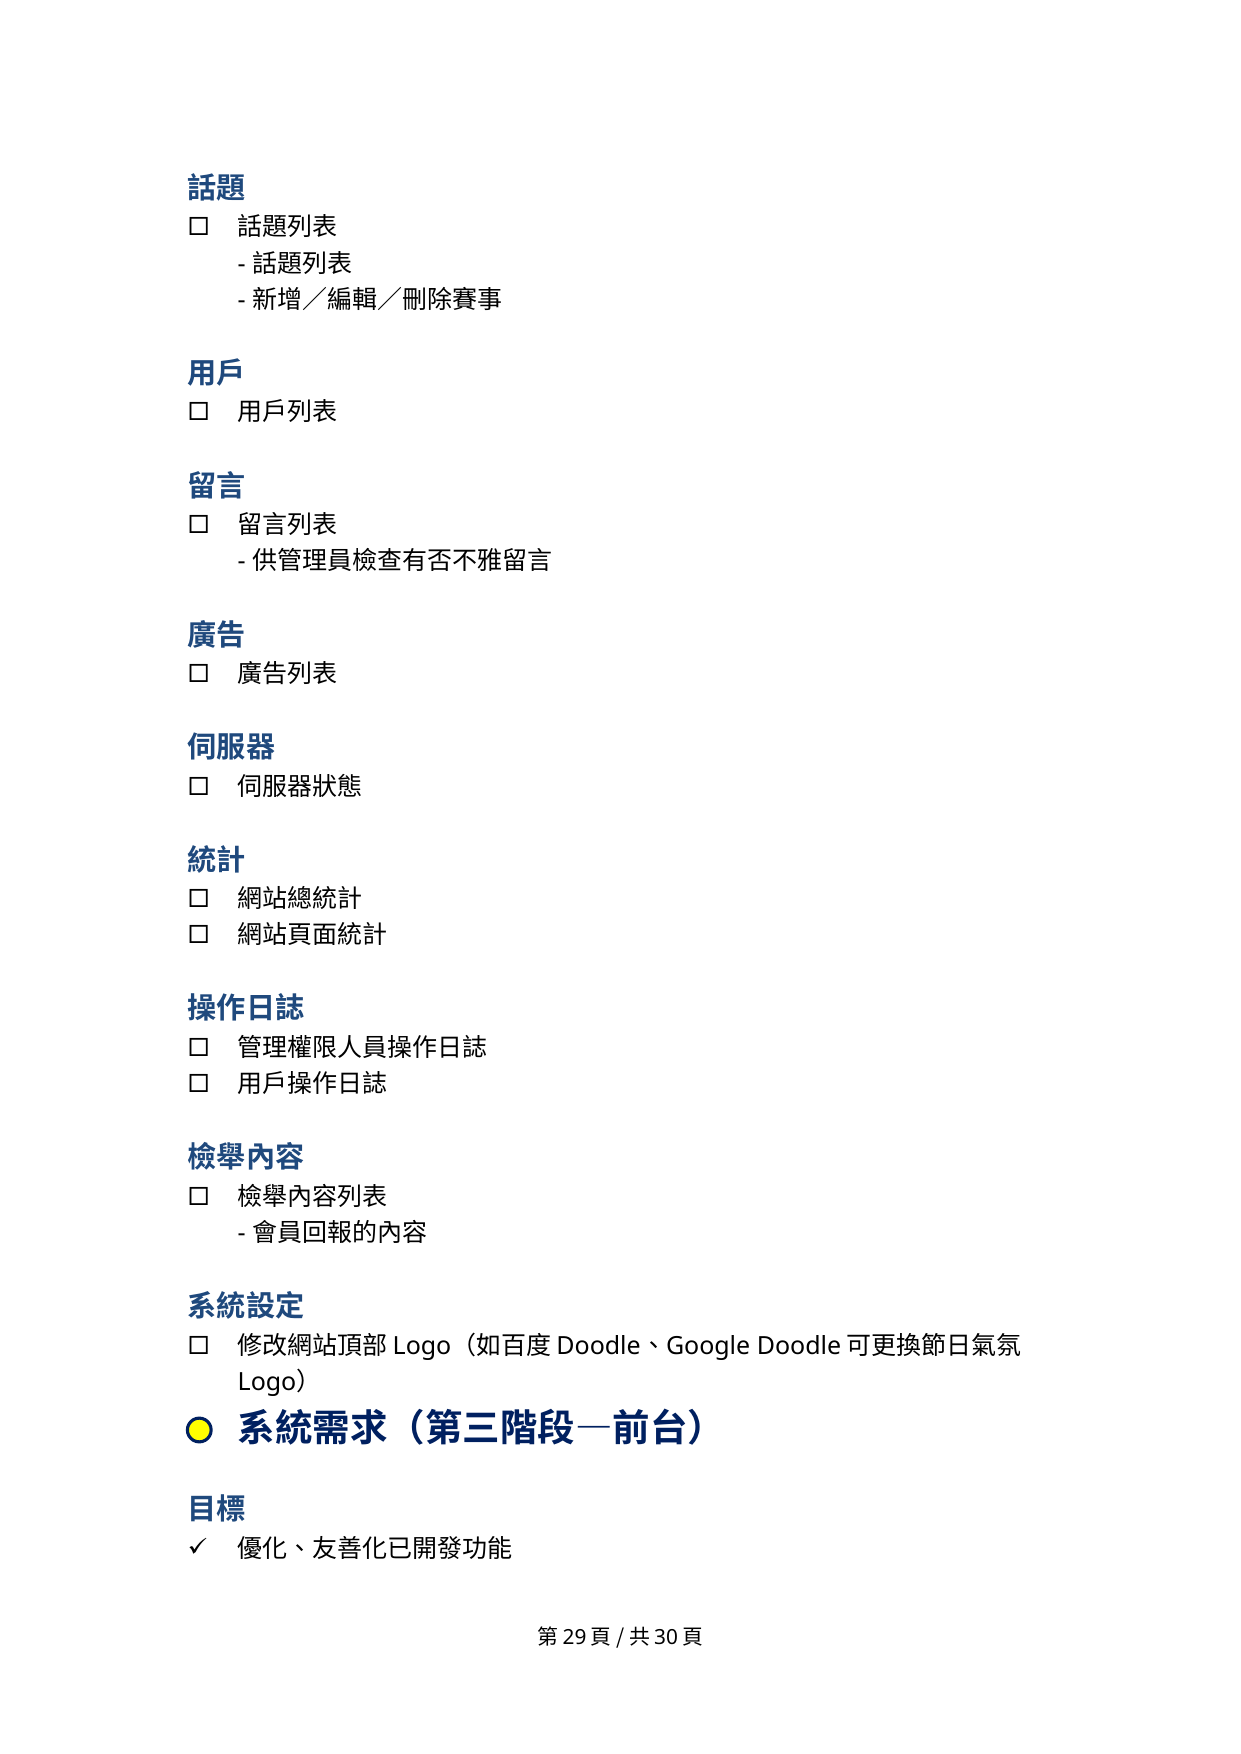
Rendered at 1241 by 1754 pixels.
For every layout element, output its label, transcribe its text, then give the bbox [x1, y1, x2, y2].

subtitle 操作日誌 [187, 985, 1053, 1027]
list 用戶操作日誌 [187, 1064, 1053, 1100]
subtitle 留言 [187, 462, 1053, 504]
subtitle 廣告 [187, 611, 1053, 653]
list 優化、友善化已開發功能 [187, 1528, 1053, 1564]
list 檢舉內容列表 - 會員回報的內容 [187, 1176, 1053, 1249]
list 話題列表 - 話題列表 - 新增／編輯／刪除賽事 [187, 207, 1053, 316]
subtitle 目標 [187, 1486, 1053, 1528]
list 用戶列表 [187, 392, 1053, 428]
list 管理權限人員操作日誌 [187, 1027, 1053, 1064]
subtitle 用戶 [187, 349, 1053, 392]
subtitle 話題 [187, 164, 1053, 207]
list 修改網站頂部Logo（如百度Doodle、Google Doodle可更換節日氣氛Logo） [187, 1325, 1053, 1398]
subtitle 伺服器 [187, 724, 1053, 766]
list 廣告列表 [187, 653, 1053, 689]
subtitle 檢舉內容 [187, 1134, 1053, 1176]
subtitle 統計 [187, 836, 1053, 878]
subtitle 系統需求（第三階段—前台） [237, 1398, 1053, 1452]
list 伺服器狀態 [187, 766, 1053, 802]
list 網站頁面統計 [187, 915, 1053, 951]
list 網站總統計 [187, 878, 1053, 915]
subtitle 系統設定 [187, 1283, 1053, 1325]
list 留言列表 - 供管理員檢查有否不雅留言 [187, 504, 1053, 577]
